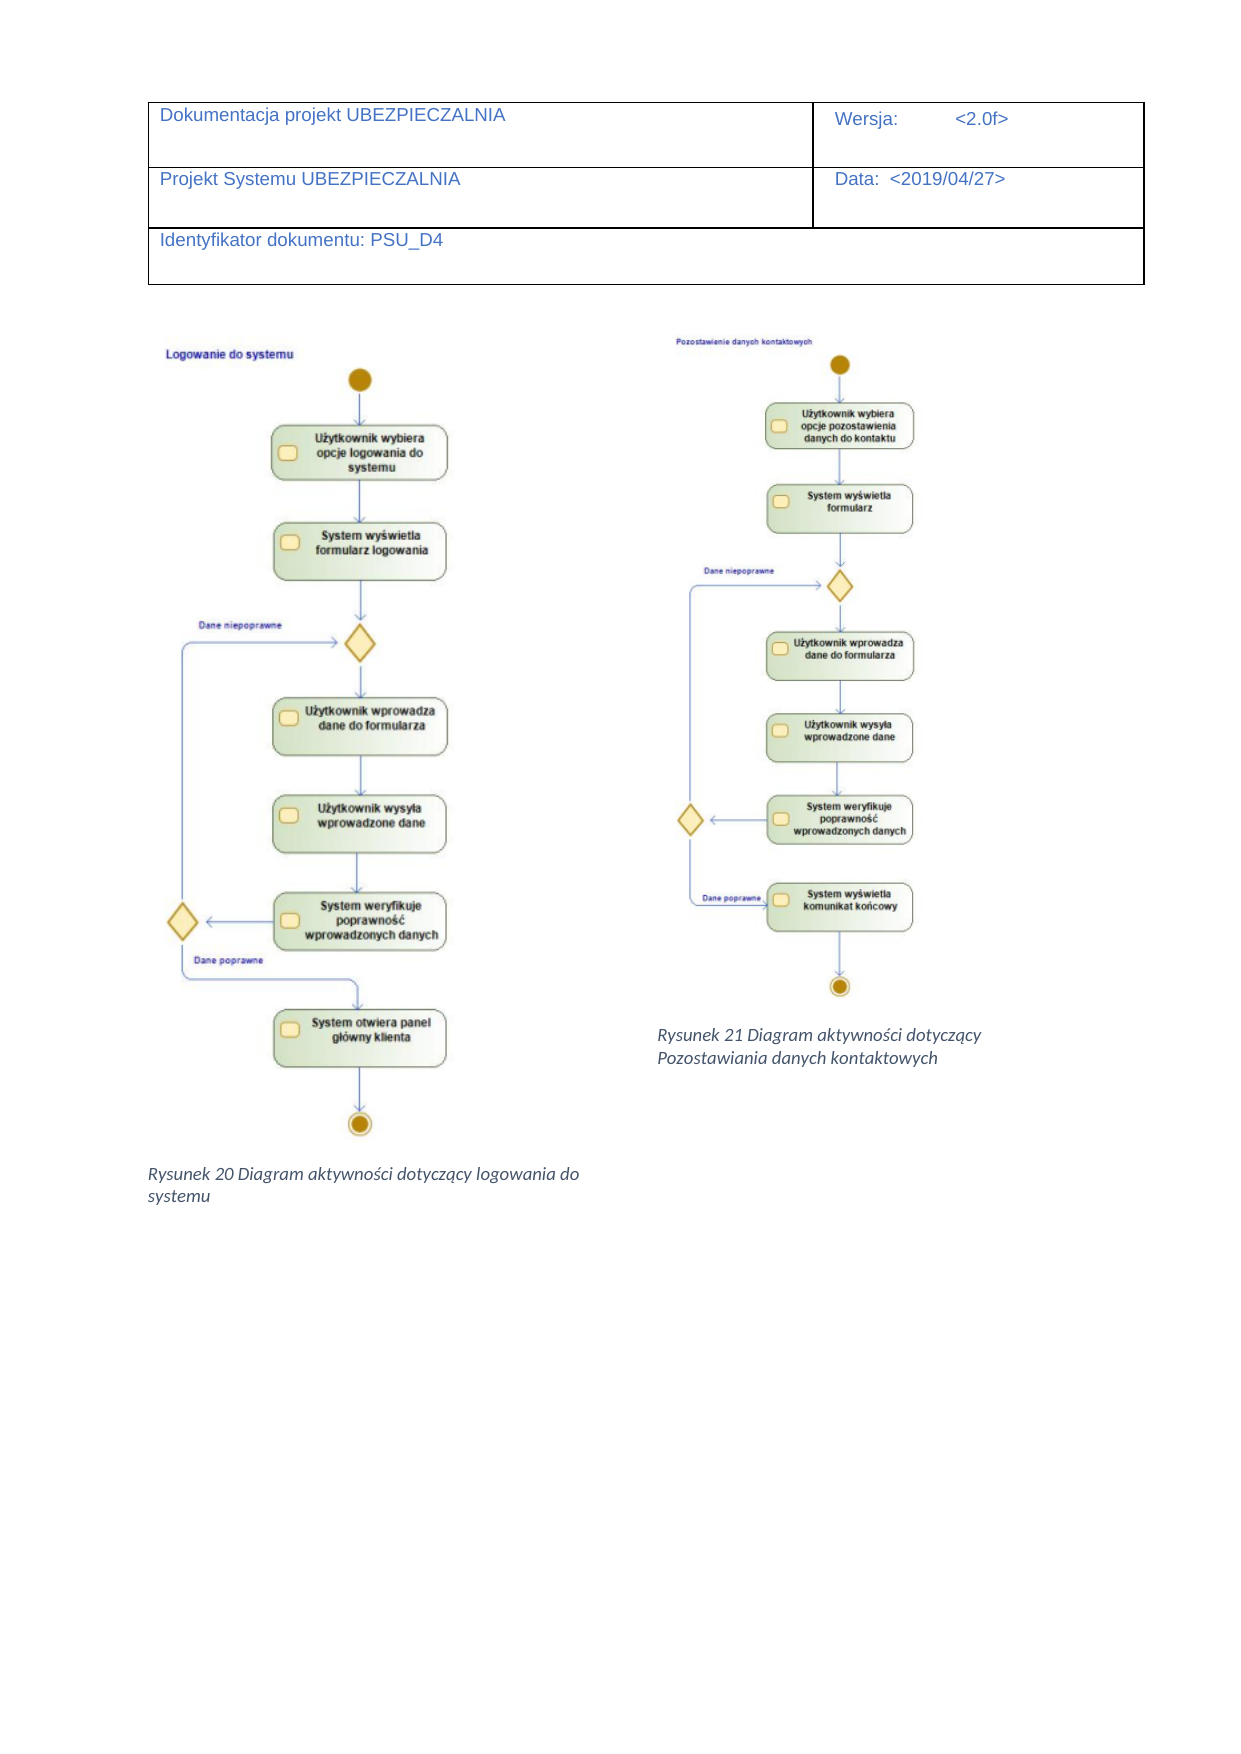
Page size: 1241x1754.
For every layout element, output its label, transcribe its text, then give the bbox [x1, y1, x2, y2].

picture [657, 334, 941, 1009]
text Rysunek 21 Diagram aktywności dotyczący Pozostawiania danych kontaktowych [657, 1023, 1093, 1069]
picture [147, 334, 471, 1148]
text Rysunek 20 Diagram aktywności dotyczący logowania do systemu [148, 1162, 583, 1208]
